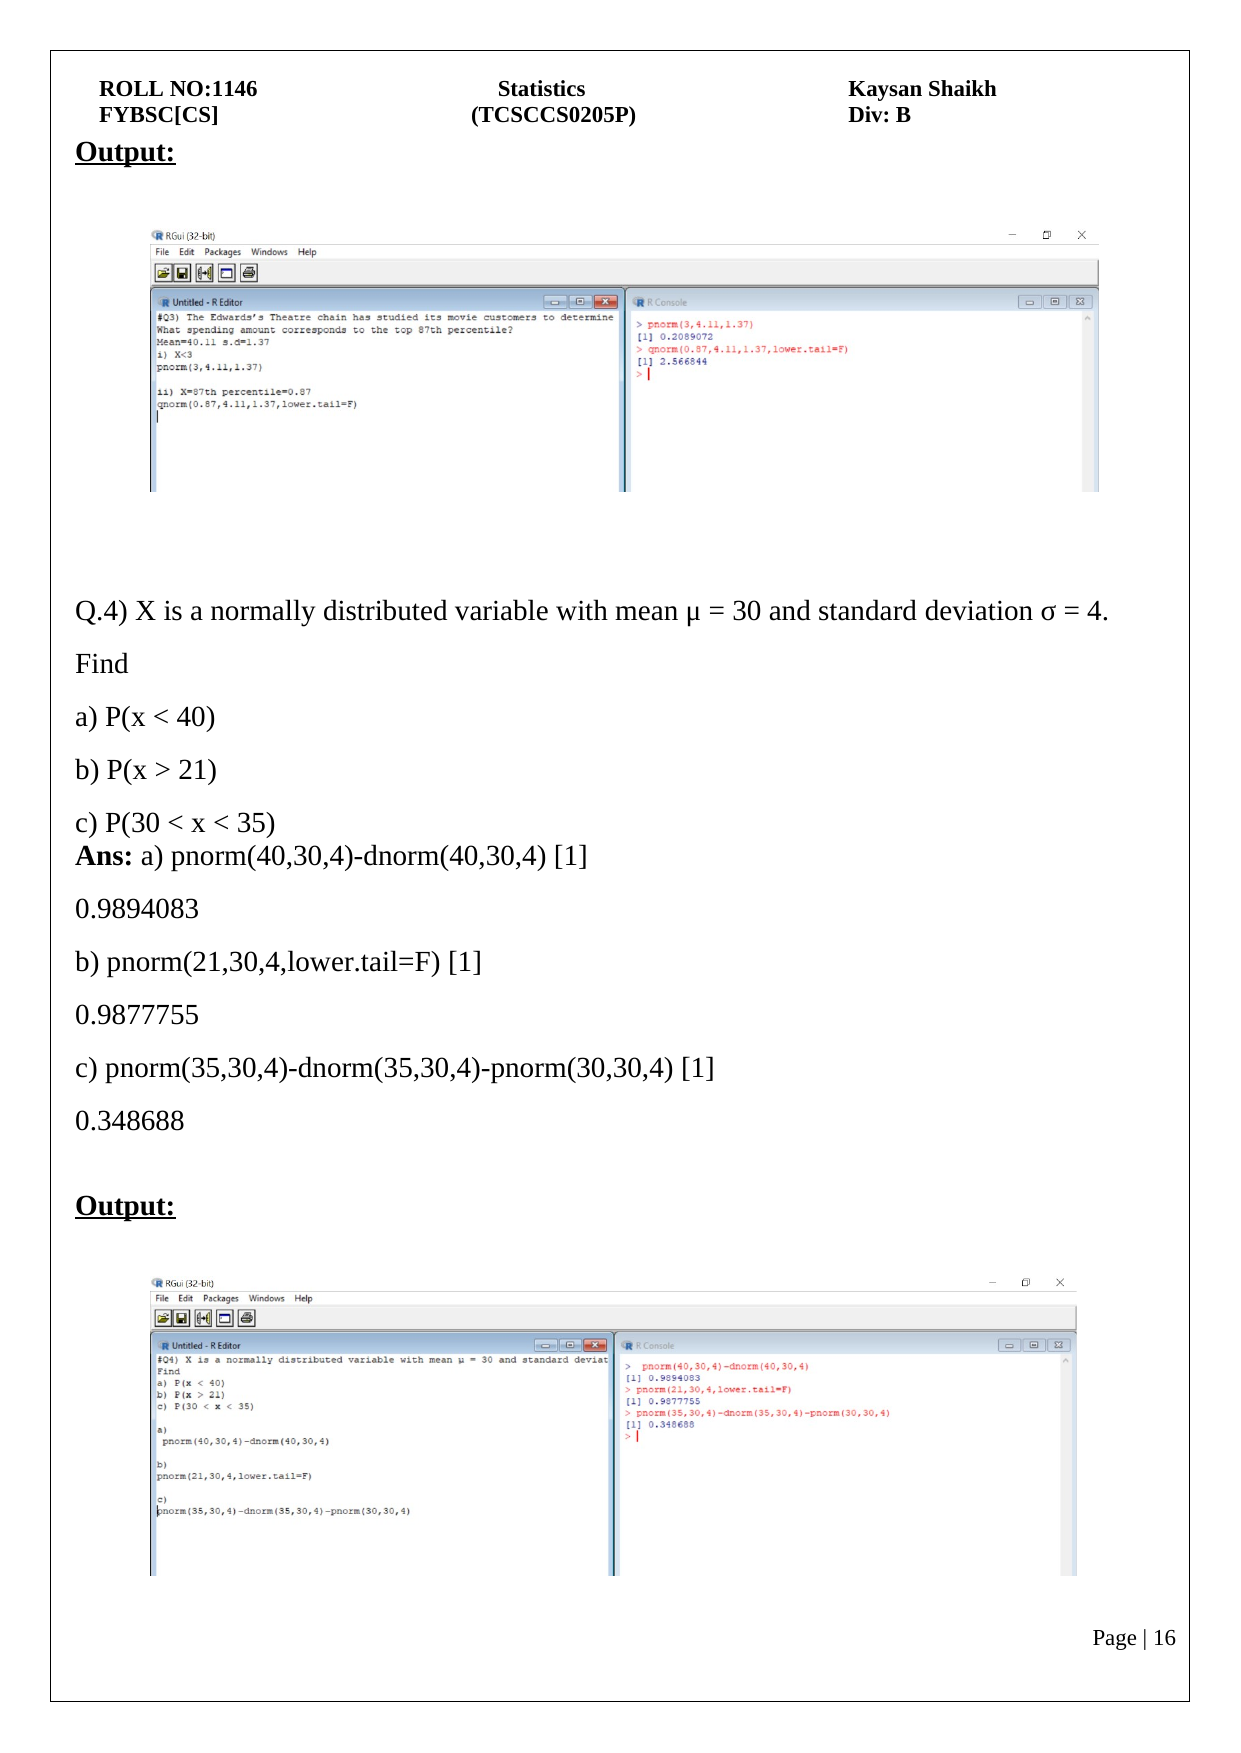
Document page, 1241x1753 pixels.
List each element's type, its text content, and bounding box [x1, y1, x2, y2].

text c) P(30 < x < 35) [75, 805, 1176, 838]
subtitle b) P(x > 21) [75, 752, 1176, 785]
picture [150, 1276, 1077, 1576]
text c) pnorm(35,30,4)-dnorm(35,30,4)-pnorm(30,30,4) [1] 0.348688 [75, 1050, 824, 1136]
text Q.4) X is a normally distributed variable with mean μ = 30 and standard deviation σ = 4. [75, 593, 1120, 627]
subtitle Output: [75, 134, 1176, 167]
subtitle Output: [75, 1189, 1176, 1222]
text b) pnorm(21,30,4,lower.tail=F) [1] 0.9877755 [75, 944, 591, 1031]
text Ans: a) pnorm(40,30,4)-dnorm(40,30,4) [1] 0.9894083 [75, 838, 697, 925]
subtitle Find [75, 646, 1176, 679]
picture [150, 228, 1099, 492]
text a) P(x < 40) [75, 699, 1176, 732]
